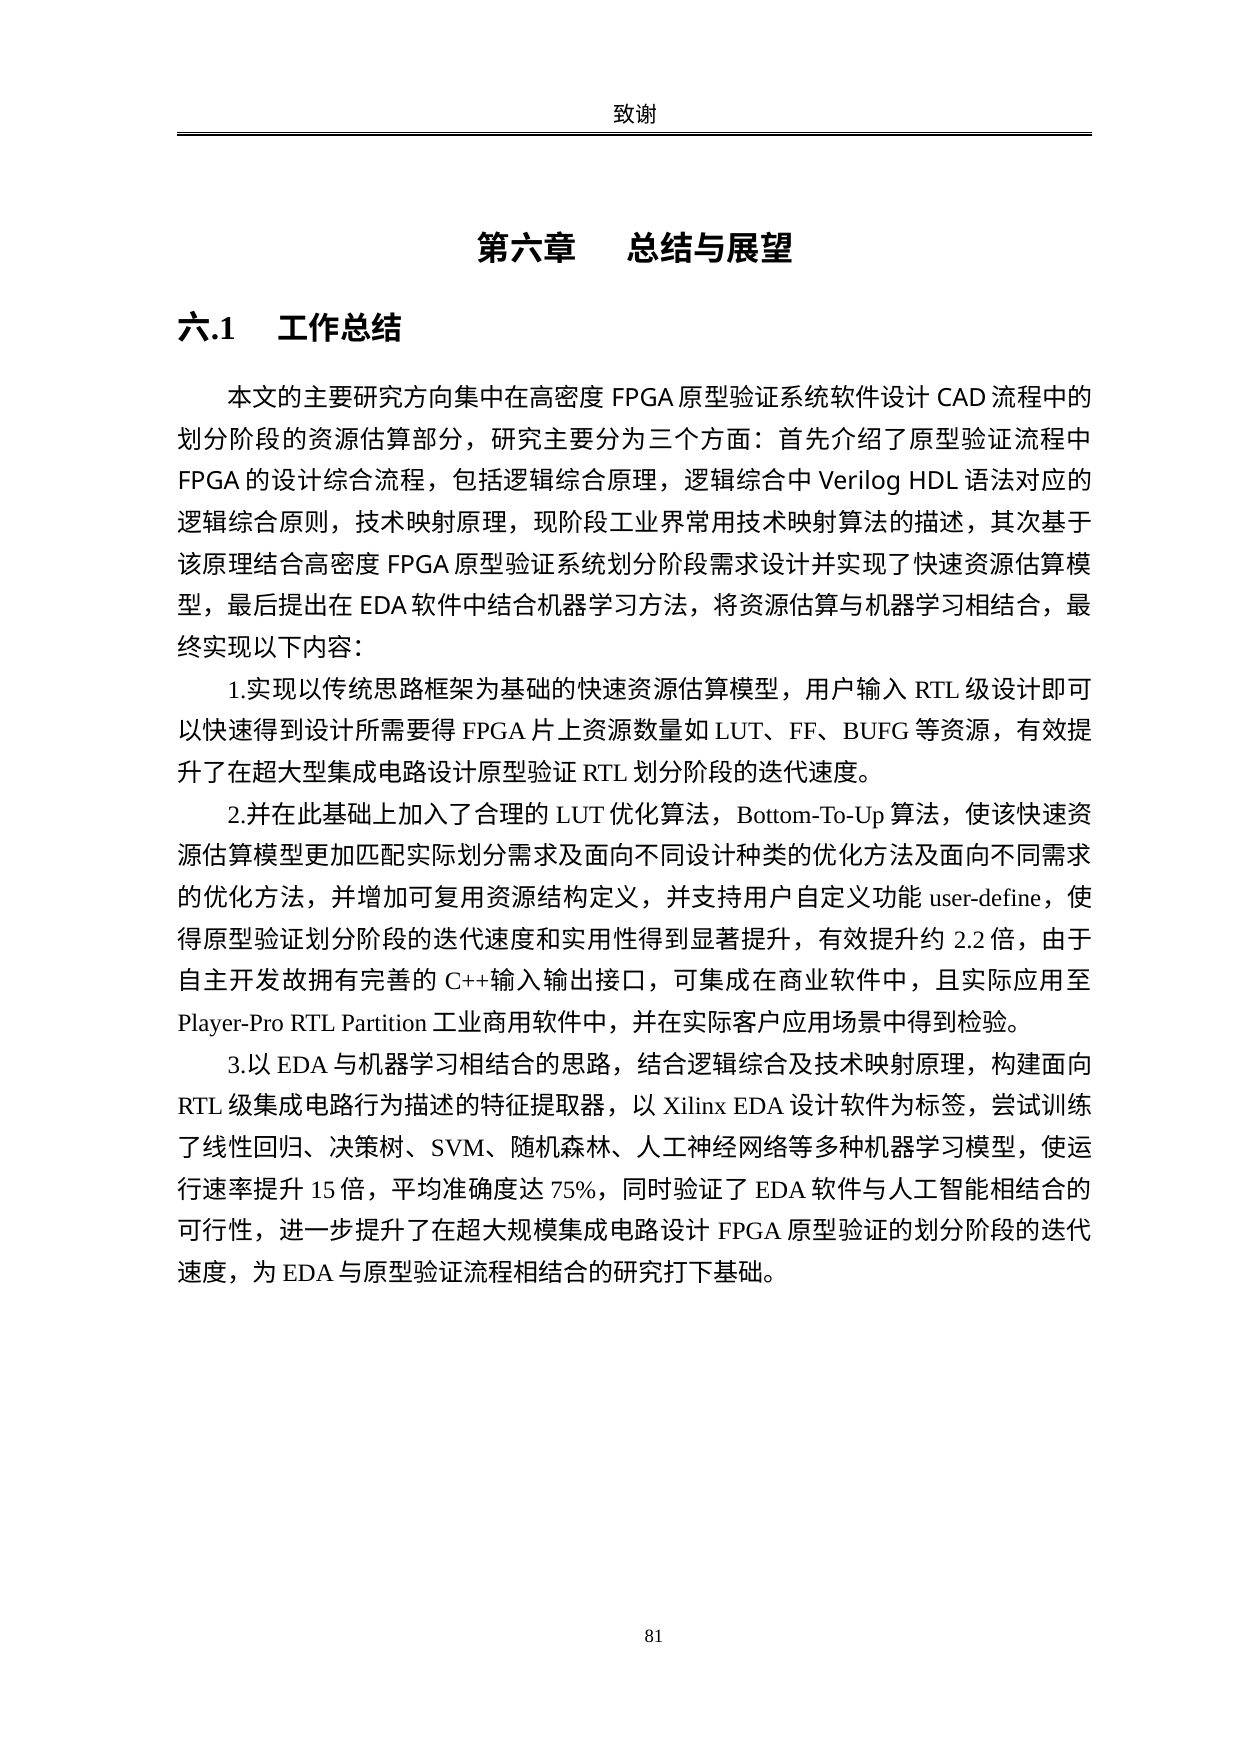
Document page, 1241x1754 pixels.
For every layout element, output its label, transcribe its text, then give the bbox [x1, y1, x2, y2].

text 1.实现以传统思路框架为基础的快速资源估算模型，用户输入RTL级设计即可以快速得到设计所需要得FPGA片上资源数量如LUT、FF、BUFG等资源，有效提升了在超大型集成电路设计原型验证RTL划分阶段的迭代速度。 [177, 665, 1092, 790]
text 本文的主要研究方向集中在高密度FPGA原型验证系统软件设计CAD流程中的划分阶段的资源估算部分，研究主要分为三个方面：首先介绍了原型验证流程中FPGA的设计综合流程，包括逻辑综合原理，逻辑综合中Verilog HDL语法对应的逻辑综合原则，技术映射原理，现阶段工业界常用技术映射算法的描述，其次基于该原理结合高密度FPGA原型验证系统划分阶段需求设计并实现了快速资源估算模型，最后提出在EDA软件中结合机器学习方法，将资源估算与机器学习相结合，最终实现以下内容： [177, 373, 1092, 665]
text 2.并在此基础上加入了合理的LUT优化算法，Bottom-To-Up算法，使该快速资源估算模型更加匹配实际划分需求及面向不同设计种类的优化方法及面向不同需求的优化方法，并增加可复用资源结构定义，并支持用户自定义功能user-define，使得原型验证划分阶段的迭代速度和实用性得到显著提升，有效提升约2.2倍，由于自主开发故拥有完善的C++输入输出接口，可集成在商业软件中，且实际应用至Player-Pro RTL Partition工业商用软件中，并在实际客户应用场景中得到检验。 [177, 790, 1092, 1040]
subtitle 工作总结 [177, 306, 1092, 348]
subtitle 总结与展望 [177, 227, 1092, 269]
text 3.以EDA与机器学习相结合的思路，结合逻辑综合及技术映射原理，构建面向RTL级集成电路行为描述的特征提取器，以Xilinx EDA设计软件为标签，尝试训练了线性回归、决策树、SVM、随机森林、人工神经网络等多种机器学习模型，使运行速率提升15倍，平均准确度达75%，同时验证了EDA软件与人工智能相结合的可行性，进一步提升了在超大规模集成电路设计FPGA原型验证的划分阶段的迭代速度，为EDA与原型验证流程相结合的研究打下基础。 [177, 1040, 1092, 1290]
